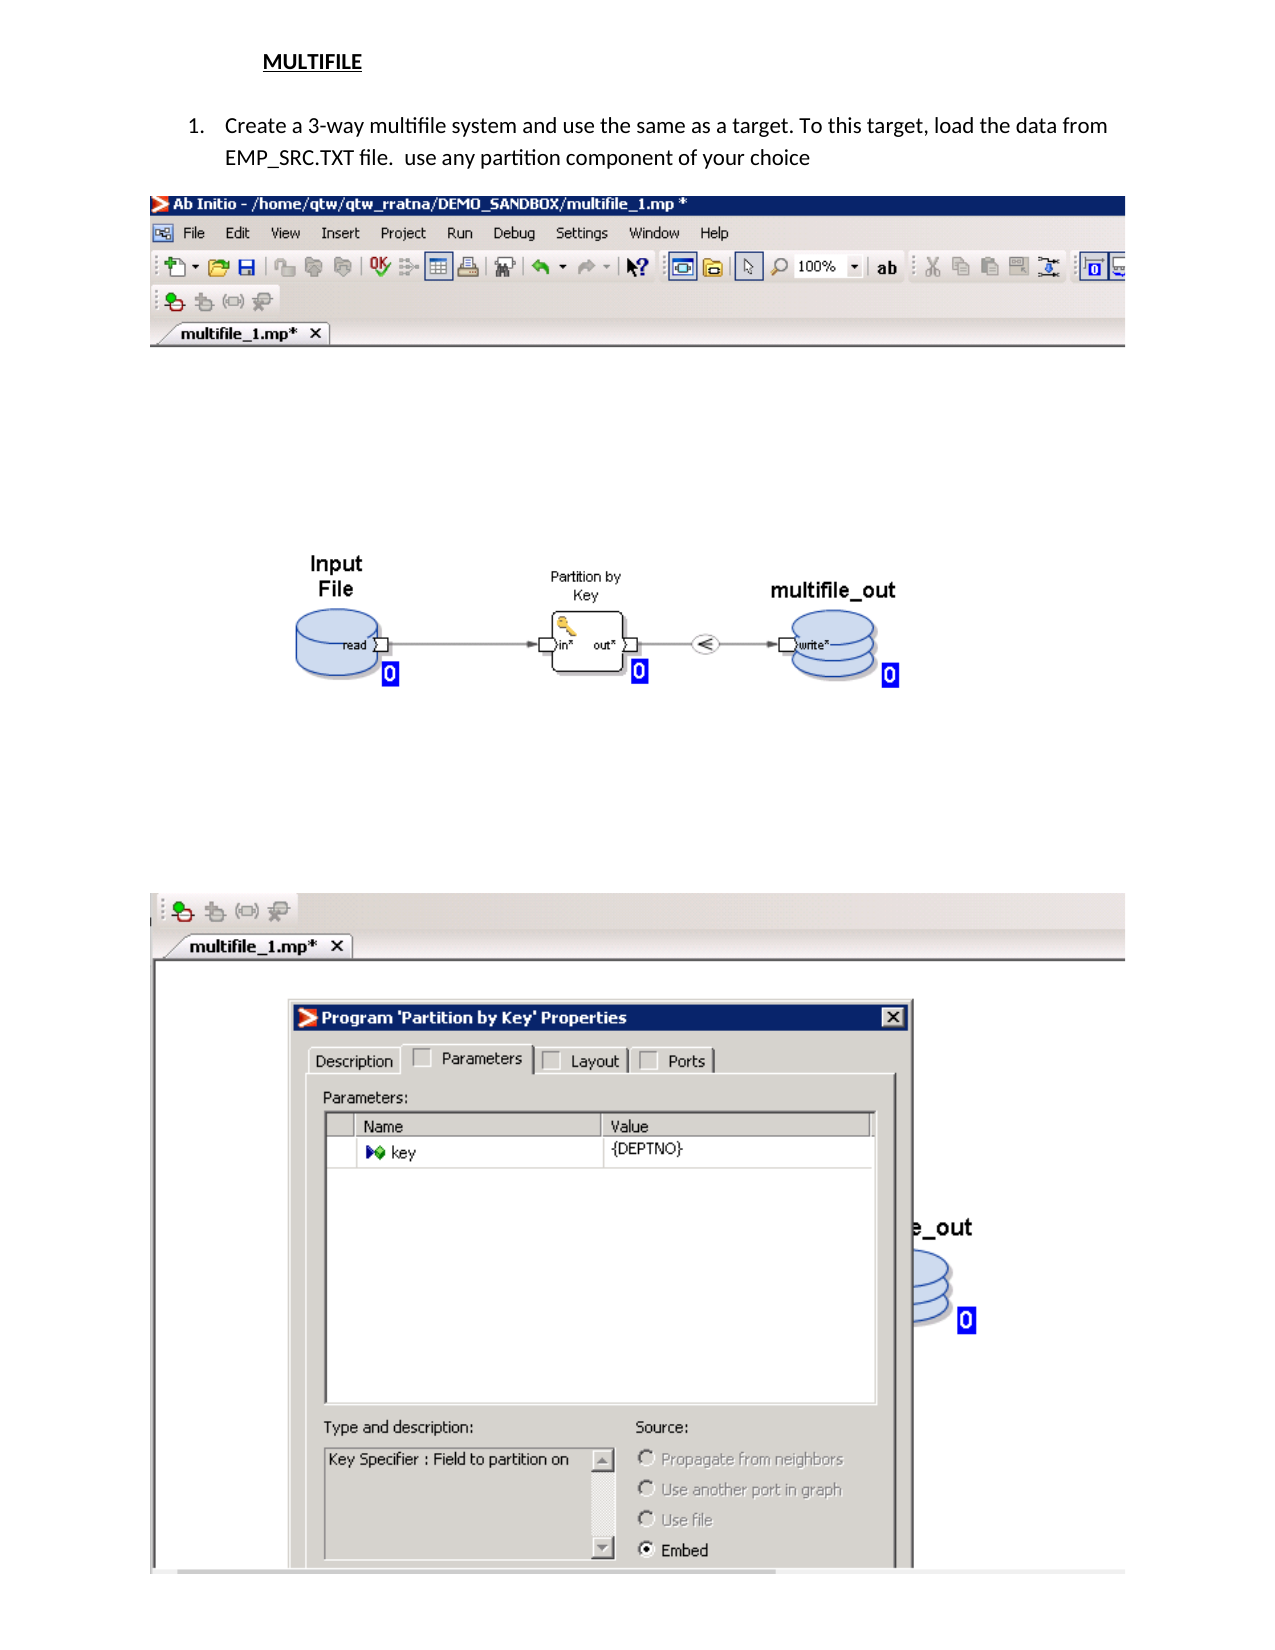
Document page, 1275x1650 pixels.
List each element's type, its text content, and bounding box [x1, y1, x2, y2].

picture [150, 893, 1125, 1574]
picture [150, 196, 1125, 875]
list Create a 3-way multifile system and use the same as a target. To this target, load the data from EMP_SRC.TXT file. use any partition component of your choice [187, 111, 1125, 171]
list MULTIFILE [262, 47, 1125, 75]
